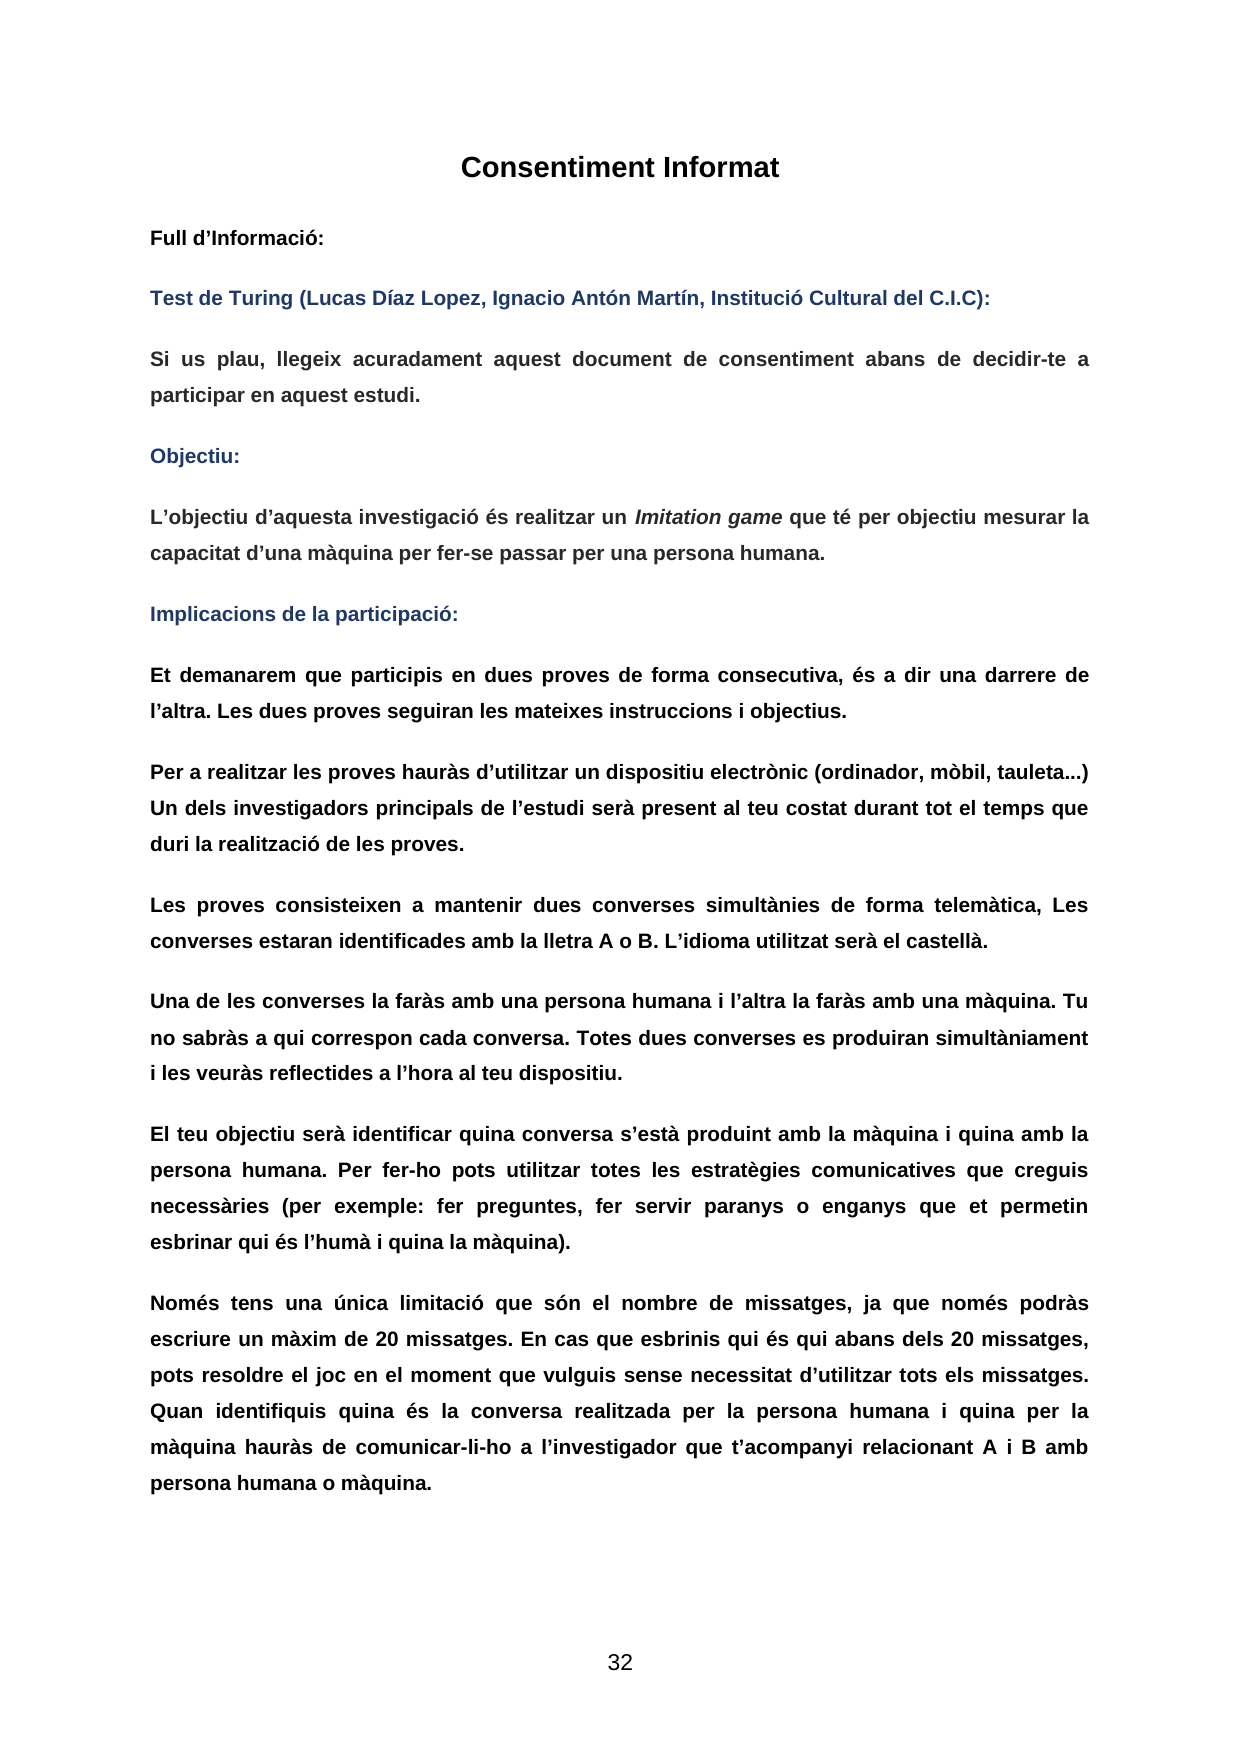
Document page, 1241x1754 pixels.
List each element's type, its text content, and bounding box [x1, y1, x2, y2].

text El teu objectiu serà identificar quina conversa s’està produint amb la màquina i quina amb la persona humana. Per fer-ho pots utilitzar totes les estratègies comunicatives que creguis necessàries (per exemple: fer preguntes, fer servir paranys o enganys que et permetin esbrinar qui és l’humà i quina la màquina). [150, 1122, 1090, 1254]
text Et demanarem que participis en dues proves de forma consecutiva, és a dir una darrere de l’altra. Les dues proves seguiran les mateixes instruccions i objectius. [150, 663, 1090, 723]
text Per a realitzar les proves hauràs d’utilitzar un dispositiu electrònic (ordinador, mòbil, tauleta...) Un dels investigadors principals de l’estudi serà present al teu costat durant tot el temps que duri la realització de les proves. [150, 760, 1090, 856]
text Si us plau, llegeix acuradament aquest document de consentiment abans de decidir-te a participar en aquest estudi. [150, 347, 1090, 407]
text Només tens una única limitació que són el nombre de missatges, ja que només podràs escriure un màxim de 20 missatges. En cas que esbrinis qui és qui abans dels 20 missatges, pots resoldre el joc en el moment que vulguis sense necessitat d’utilitzar tots els missatges. Quan identifiquis quina és la conversa realitzada per la persona humana i quina per la màquina hauràs de comunicar-li-ho a l’investigador que t’acompanyi relacionant A i B amb persona humana o màquina. [150, 1291, 1090, 1494]
text Objectiu: [150, 444, 1090, 468]
text Full d’Informació: [150, 225, 1090, 249]
text Consentiment Informat [150, 150, 1090, 183]
text Una de les converses la faràs amb una persona humana i l’altra la faràs amb una màquina. Tu no sabràs a qui correspon cada conversa. Totes dues converses es produiran simultàniament i les veuràs reflectides a l’hora al teu dispositiu. [150, 989, 1090, 1085]
text Les proves consisteixen a mantenir dues converses simultànies de forma telemàtica, Les converses estaran identificades amb la lletra A o B. L’idioma utilitzat serà el castellà. [150, 892, 1090, 952]
text Test de Turing (Lucas Díaz Lopez, Ignacio Antón Martín, Institució Cultural del C.I.C): [150, 286, 1090, 310]
text Implicacions de la participació: [150, 602, 1090, 626]
text L’objectiu d’aquesta investigació és realitzar un Imitation game que té per objectiu mesurar la capacitat d’una màquina per fer-se passar per una persona humana. [150, 505, 1090, 565]
